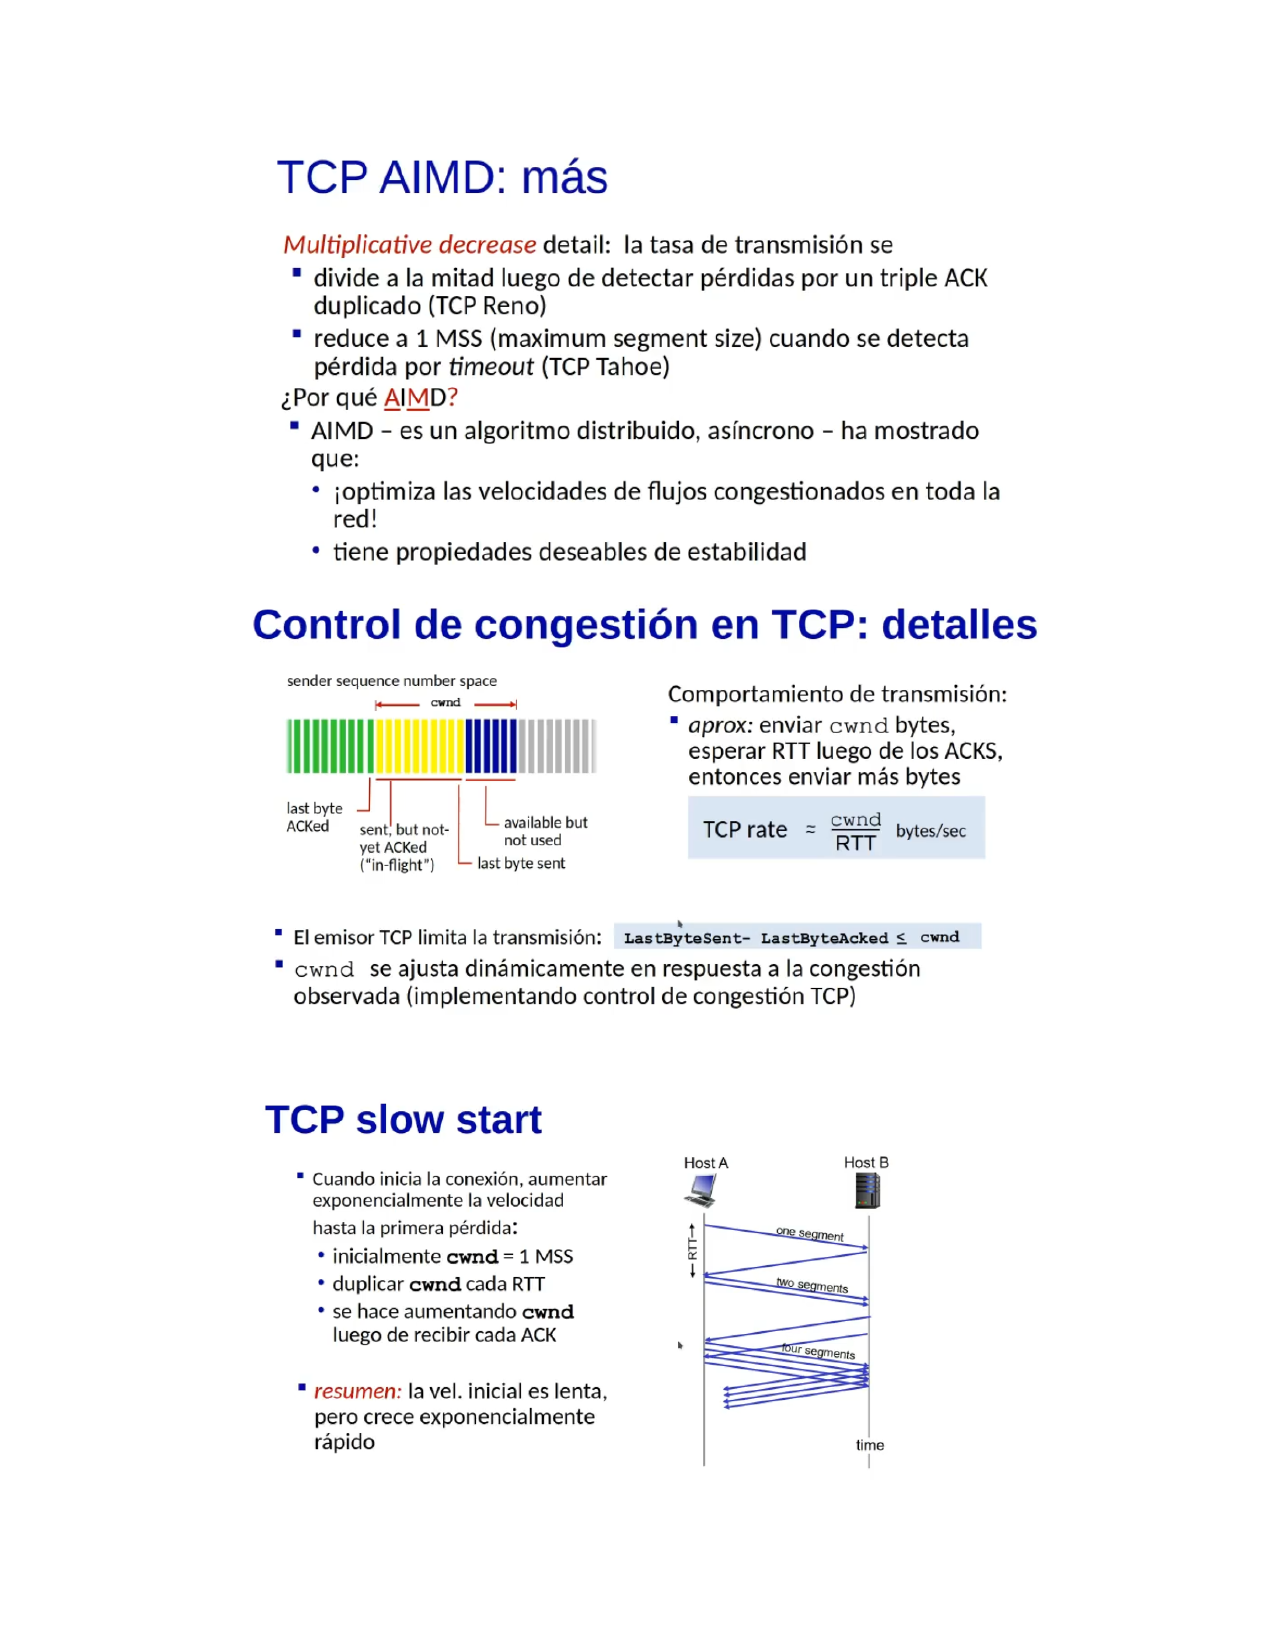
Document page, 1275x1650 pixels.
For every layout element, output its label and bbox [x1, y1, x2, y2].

picture [252, 1086, 950, 1488]
picture [235, 129, 1040, 1015]
